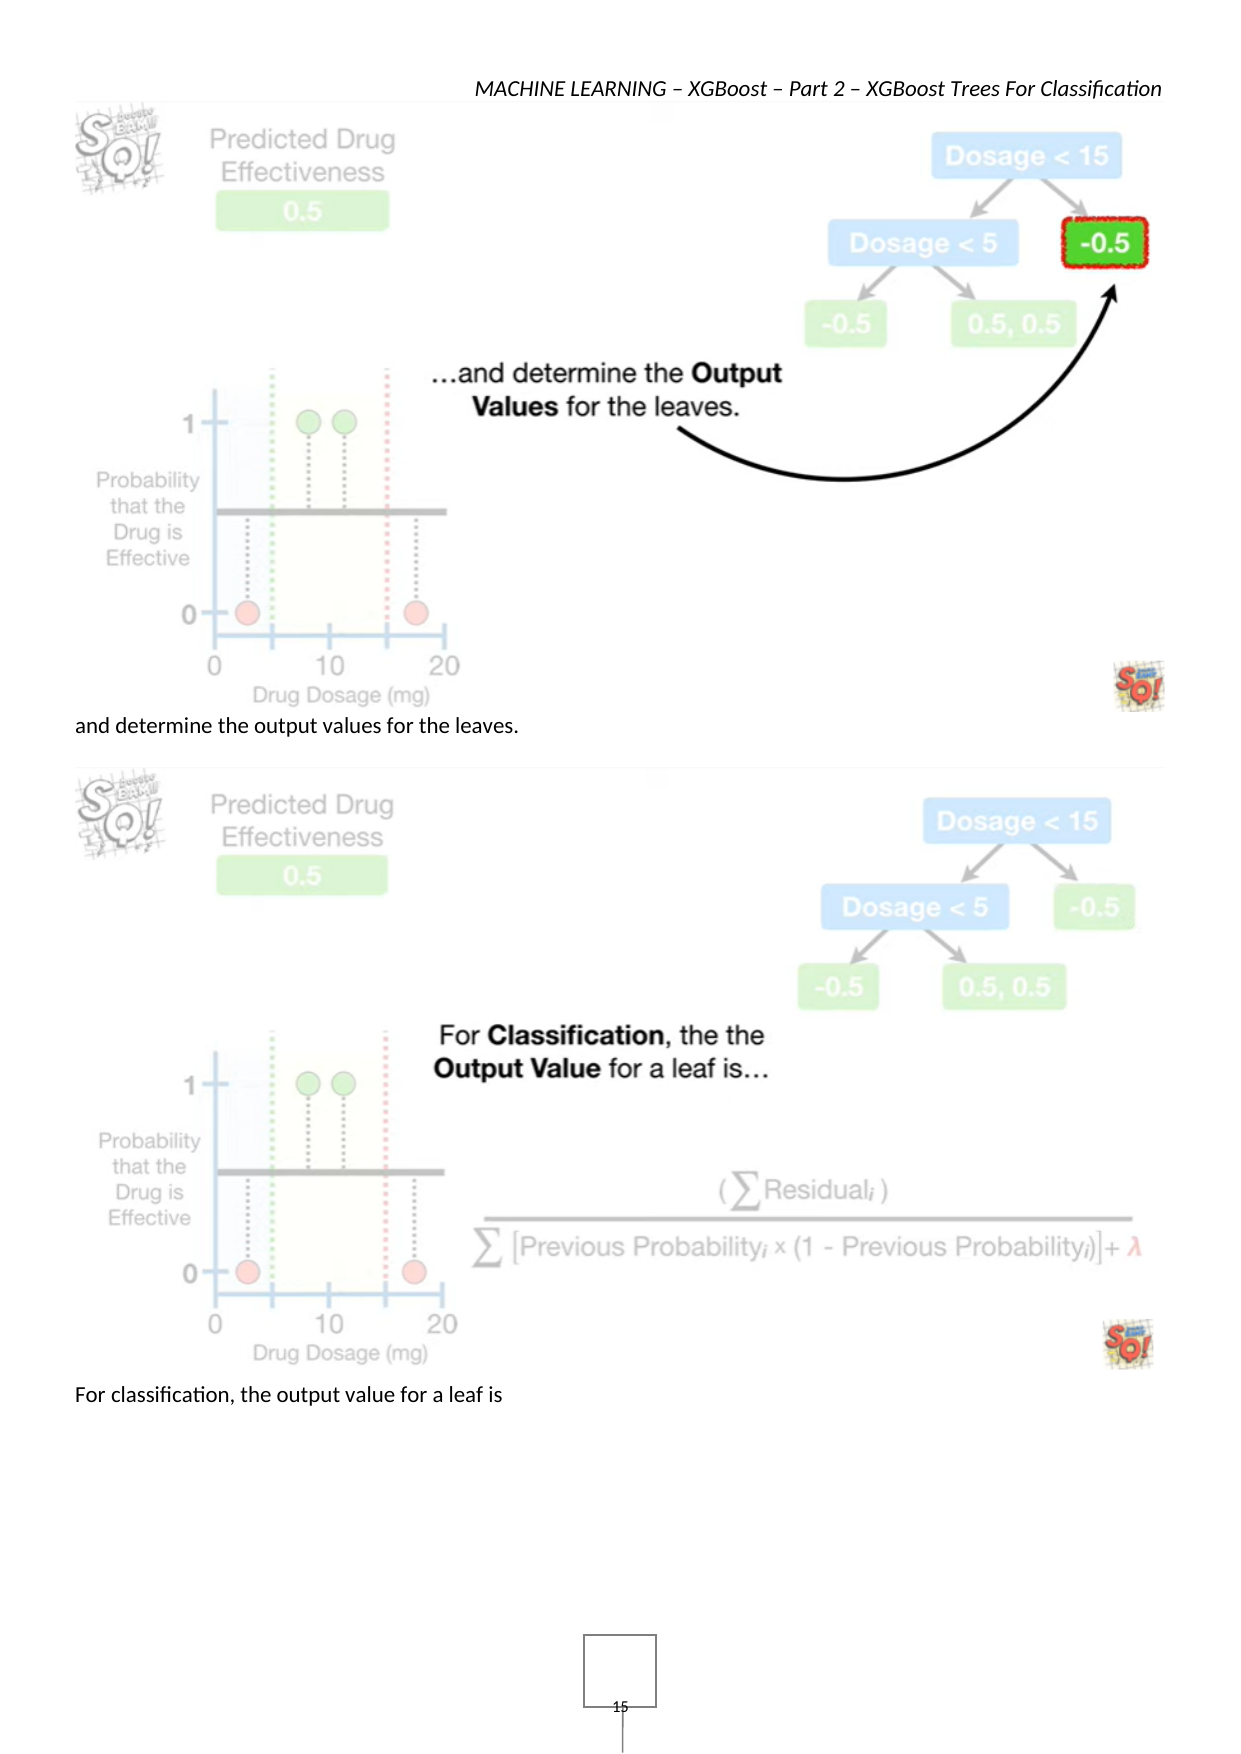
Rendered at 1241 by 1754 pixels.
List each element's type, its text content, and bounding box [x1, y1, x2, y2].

text For classification, the output value for a leaf is [75, 1381, 1165, 1408]
text and determine the output values for the leaves. [75, 712, 1165, 739]
picture [75, 101, 1166, 712]
picture [75, 767, 1166, 1381]
